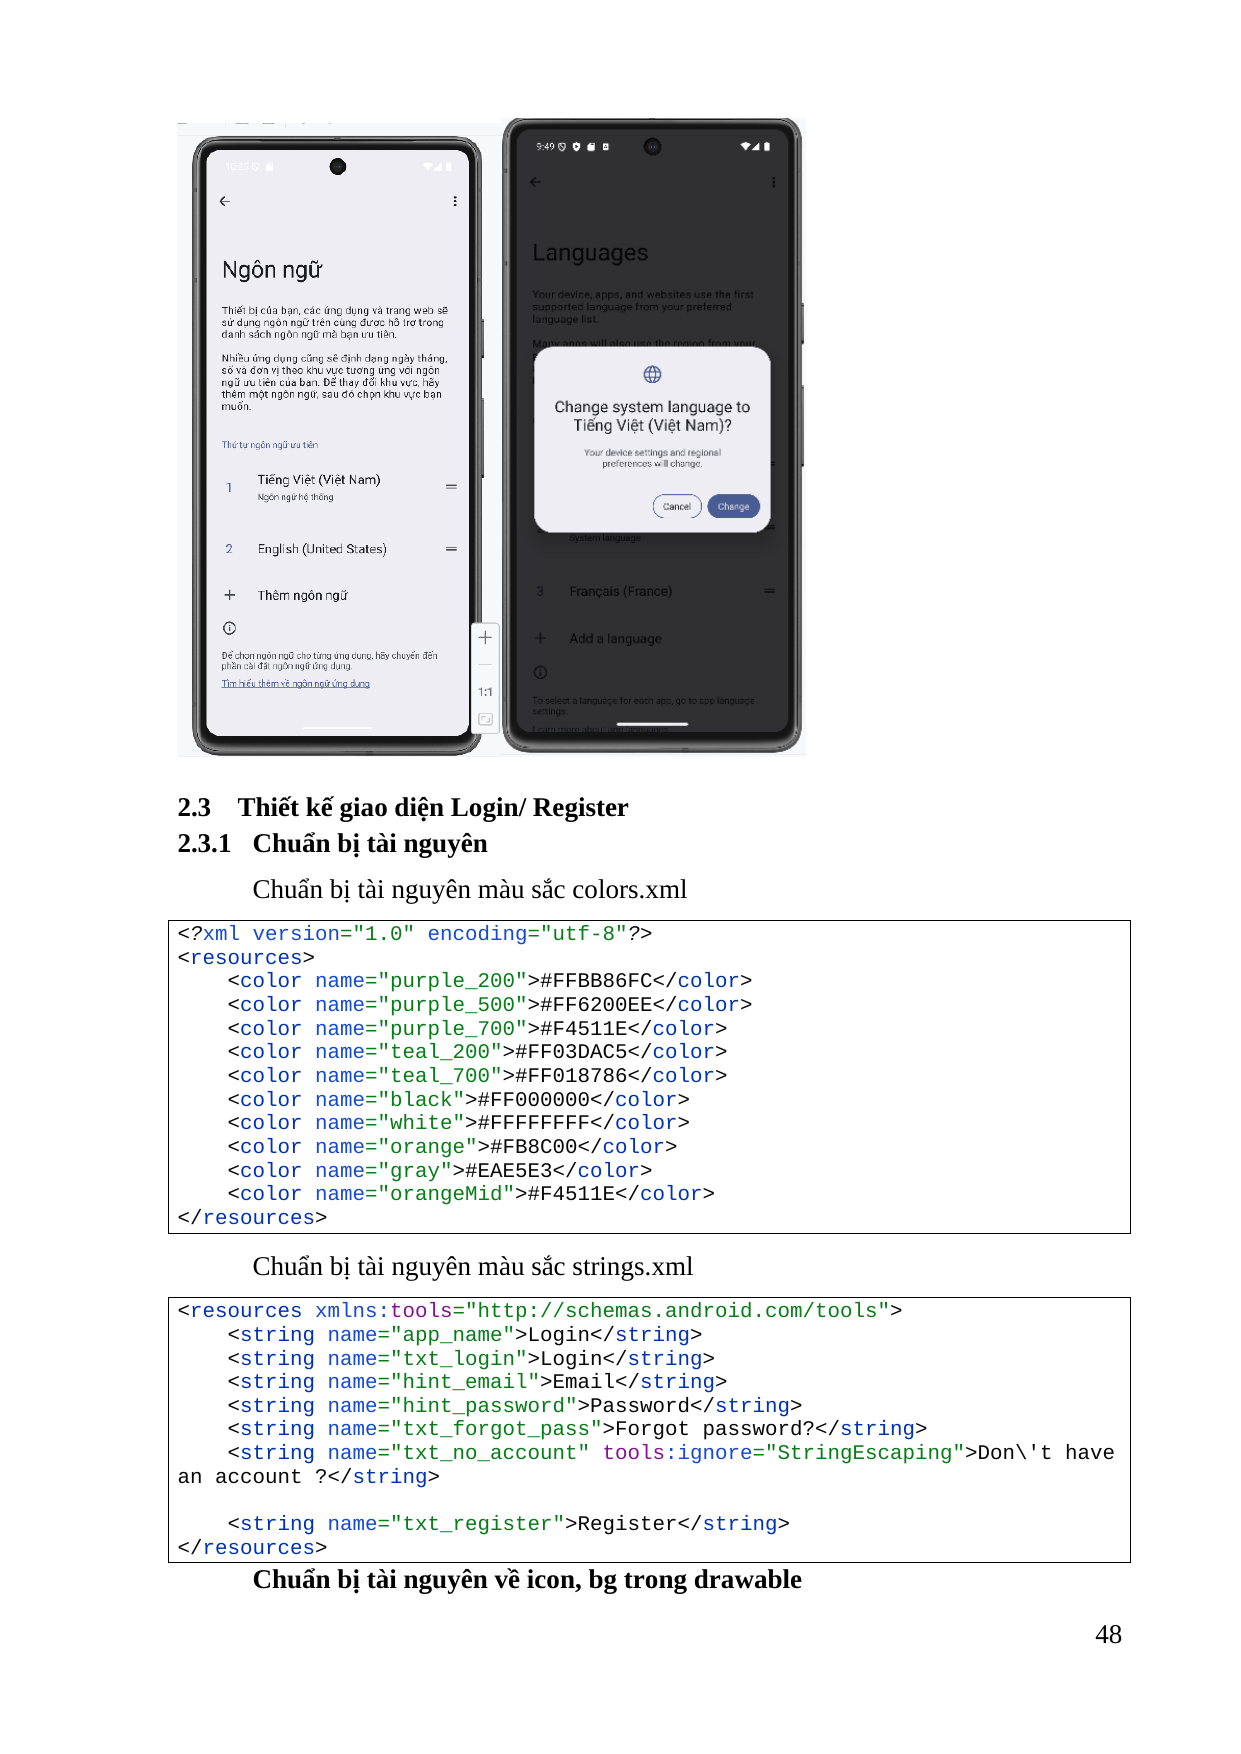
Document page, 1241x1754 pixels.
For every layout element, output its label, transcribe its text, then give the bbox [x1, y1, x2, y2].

text Chuẩn bị tài nguyên màu sắc strings.xml [177, 1250, 1122, 1282]
text <?xml version="1.0" encoding="utf-8"?> <resources> <color name="purple_200">#FFBB86FC</color> <color name="purple_500">#FF6200EE</color> <color name="purple_700">#F4511E</color> <color name="teal_200">#FF03DAC5</color> <color name="teal_700">#FF018786</color> <color name="black">#FF000000</color> <color name="white">#FFFFFFFF</color> <color name="orange">#FB8C00</color> <color name="gray">#EAE5E3</color> <color name="orangeMid">#F4511E</color> </resources> [169, 921, 1130, 1233]
picture [177, 118, 806, 757]
subtitle Thiết kế giao diện Login/ Register [177, 791, 1122, 823]
text <resources xmlns:tools="http://schemas.android.com/tools"> <string name="app_name">Login</string> <string name="txt_login">Login</string> <string name="hint_email">Email</string> <string name="hint_password">Password</string> <string name="txt_forgot_pass">Forgot password?</string> <string name="txt_no_account" tools:ignore="StringEscaping">Don\'t have an account ?</string> <string name="txt_register">Register</string> </resources> [169, 1298, 1130, 1562]
subtitle Chuẩn bị tài nguyên [177, 827, 1122, 858]
text Chuẩn bị tài nguyên màu sắc colors.xml [177, 873, 1122, 904]
text Chuẩn bị tài nguyên về icon, bg trong drawable [177, 1563, 1122, 1594]
